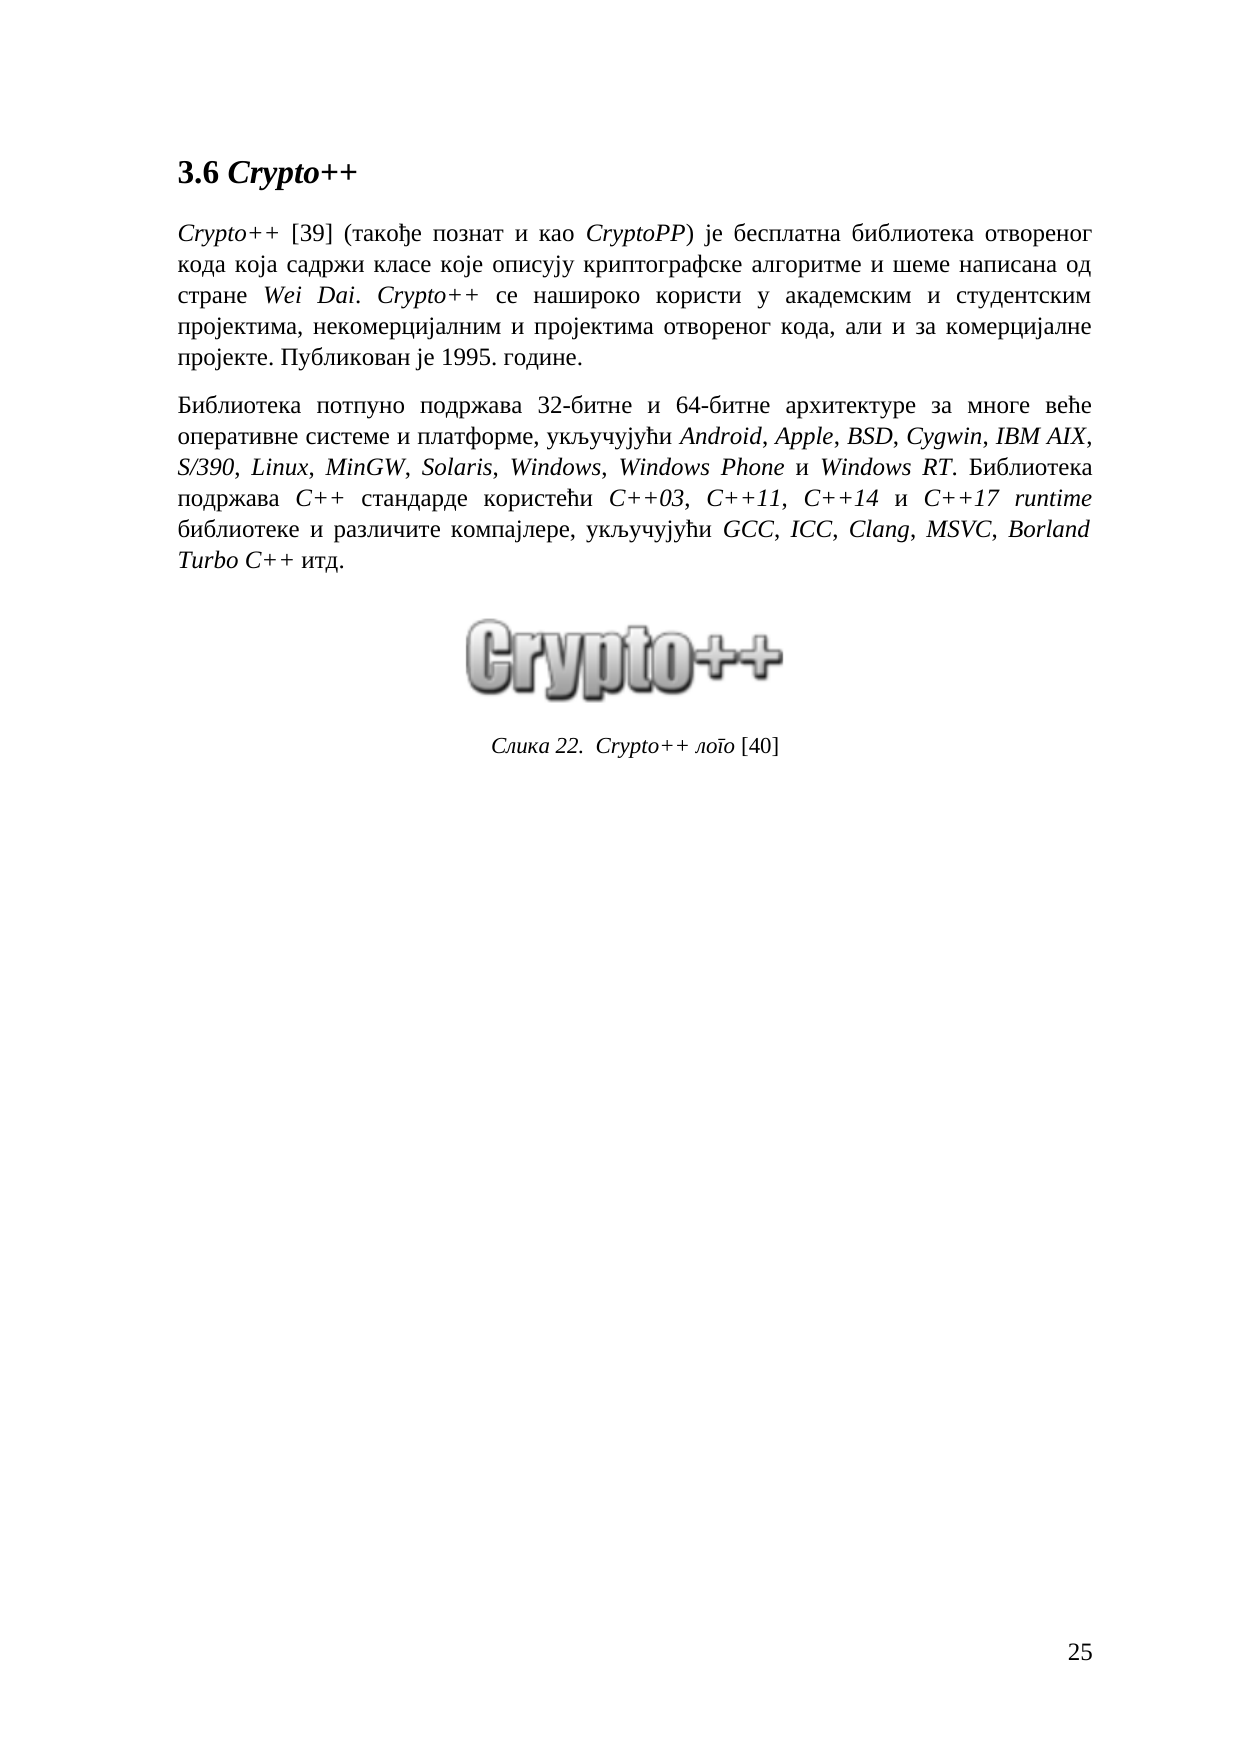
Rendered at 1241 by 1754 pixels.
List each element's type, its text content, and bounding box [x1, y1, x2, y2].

picture [446, 593, 824, 714]
subtitle 3.6 Crypto++ [177, 152, 1092, 190]
text Библиотека потпуно подржава 32-битне и 64-битне архитектуре за многе веће оперативне системе и платформе, укључујући Android, Apple, BSD, Cygwin, IBM AIX, S/390, Linux, MinGW, Solaris, Windows, Windows Phone и Windows RT. Библиотека подржава C++ стандарде користећи C++03, C++11, C++14 и C++17 runtime библиотеке и различите компајлере, укључујући GCC, ICC, Clang, MSVC, Borland Turbo C++ итд. [177, 390, 1092, 574]
text Crypto++ [39] (такође познат и као CryptoPP) је бесплатна библиотека отвореног кода која садржи класе које описују криптографске алгоритме и шеме написана од стране Wei Dai. Crypto++ се нашироко користи у академским и студентским пројектима, некомерцијалним и пројектима отвореног кода, али и за комерцијалне пројекте. Публикован је 1995. године. [177, 218, 1092, 371]
